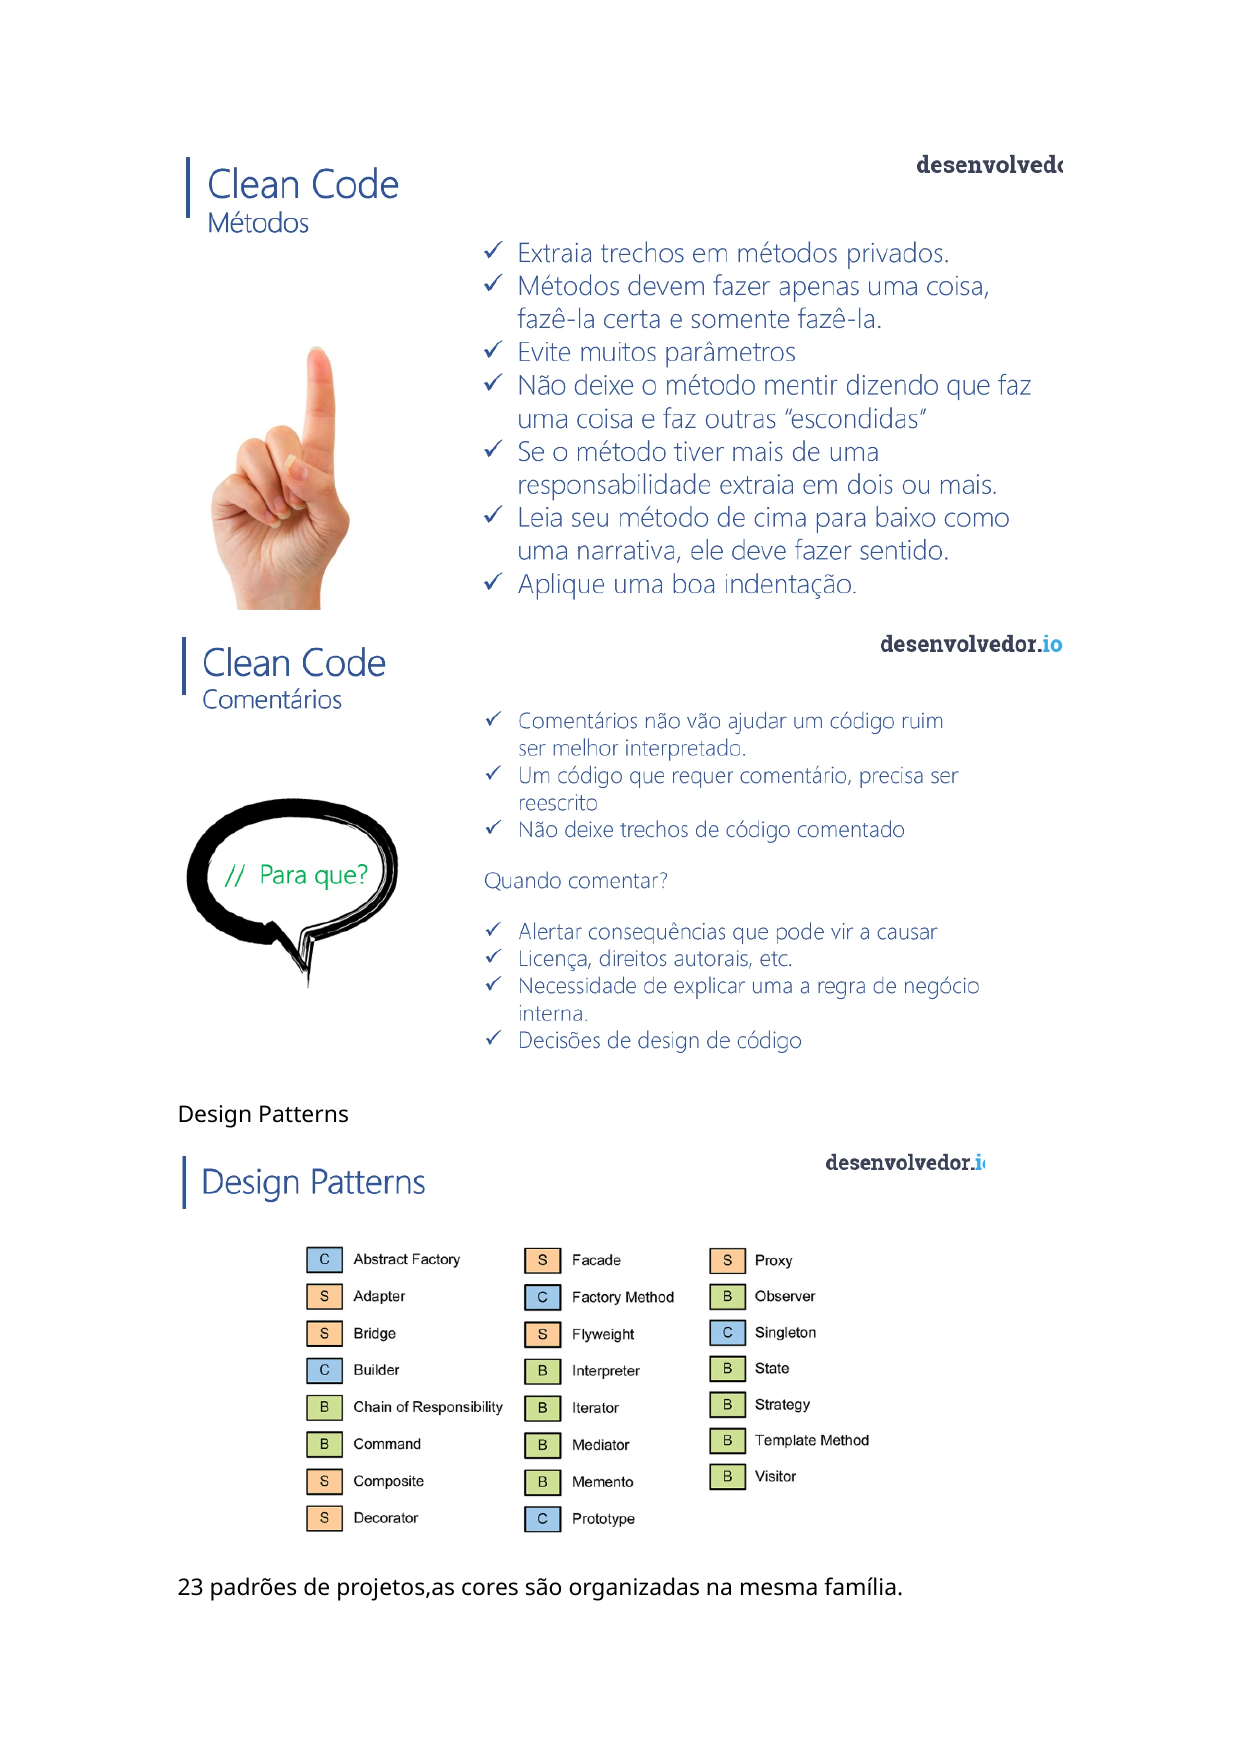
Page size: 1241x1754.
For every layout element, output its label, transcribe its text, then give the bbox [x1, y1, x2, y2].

text 23 padrões de projetos,as cores são organizadas na mesma família. [177, 1571, 1063, 1602]
text Design Patterns [177, 1097, 1063, 1129]
picture [177, 629, 1063, 1079]
picture [177, 1147, 986, 1552]
picture [177, 147, 1063, 610]
